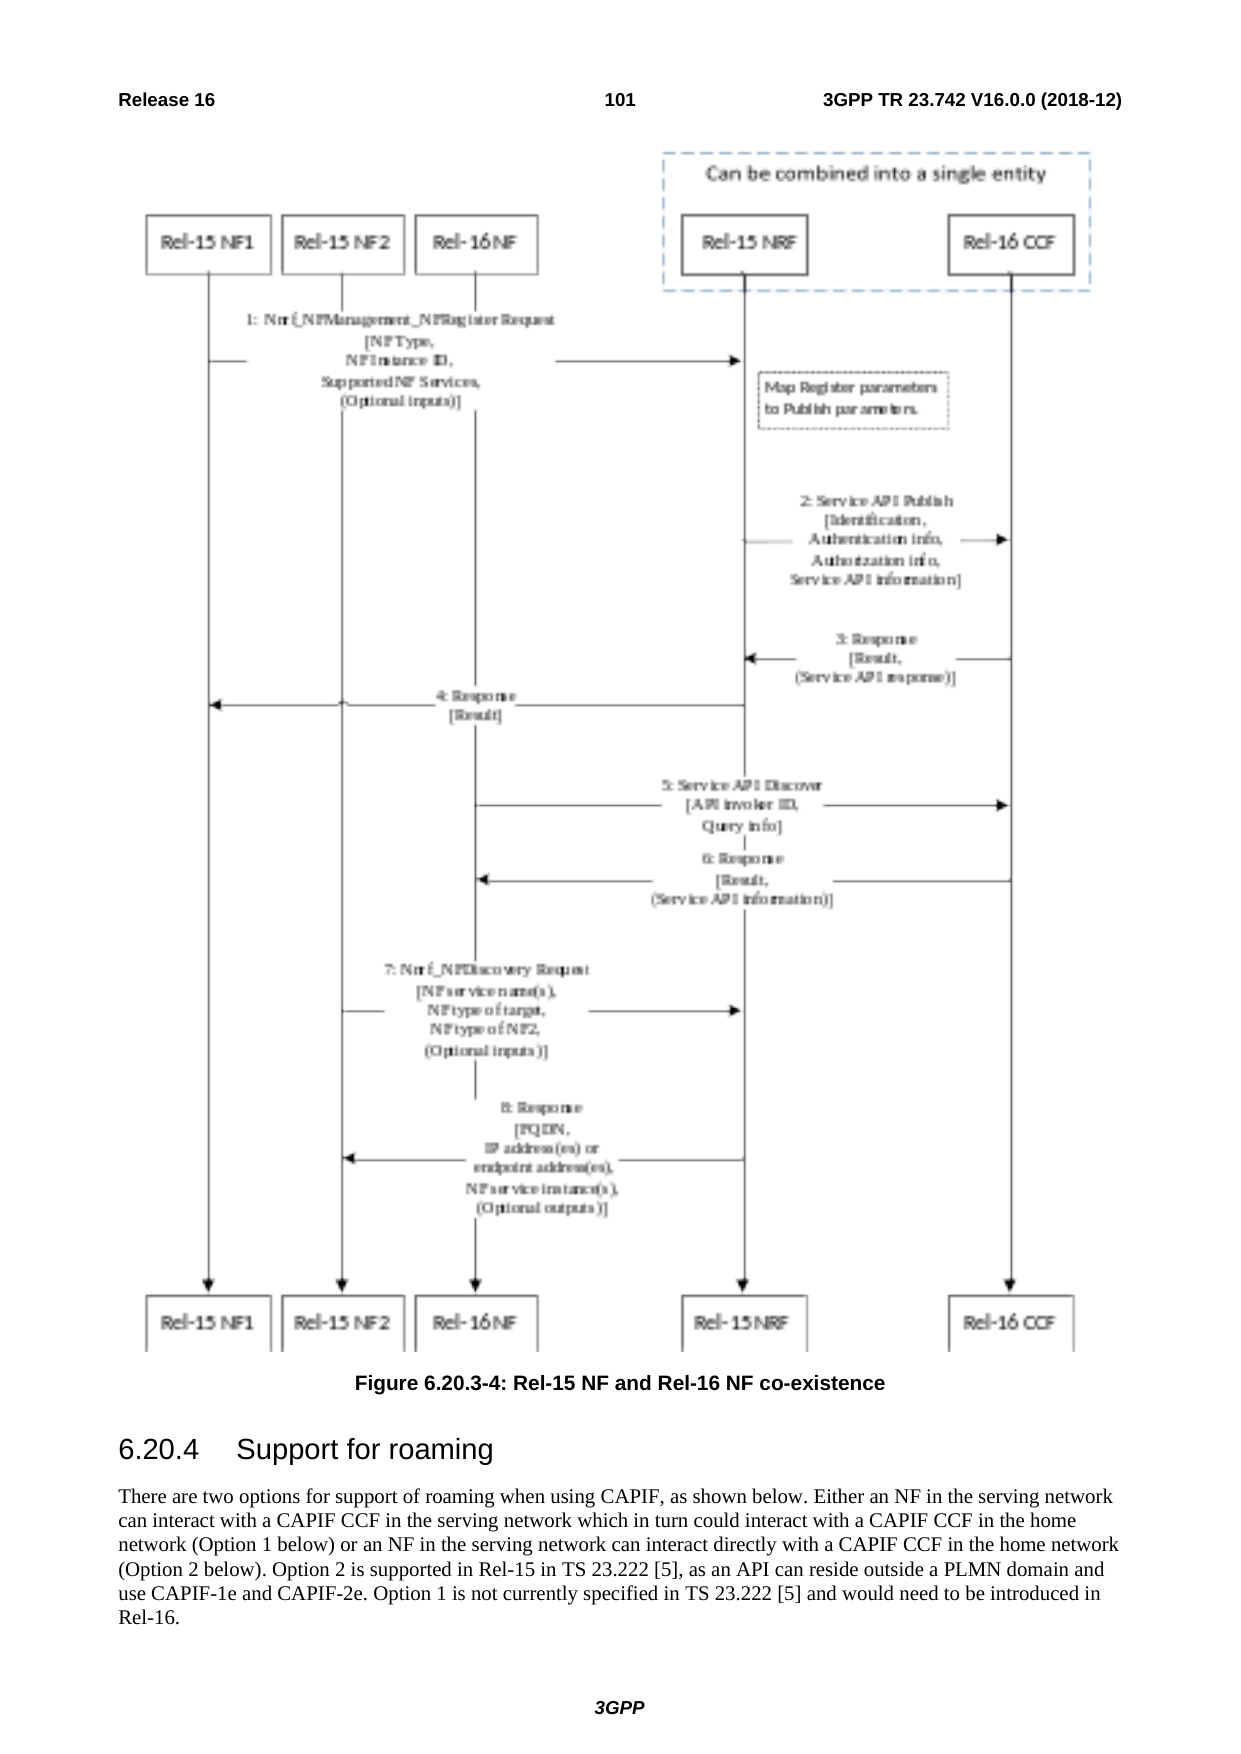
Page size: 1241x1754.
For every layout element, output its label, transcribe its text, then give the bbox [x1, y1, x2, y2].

text Figure 6.20.3-4: Rel-15 NF and Rel-16 NF co-existence [118, 1371, 1122, 1394]
subtitle 6.20.4 Support for roaming [118, 1432, 1122, 1466]
text There are two options for support of roaming when using CAPIF, as shown below. Either an NF in the serving network can interact with a CAPIF CCF in the serving network which in turn could interact with a CAPIF CCF in the home network (Option 1 below) or an NF in the serving network can interact directly with a CAPIF CCF in the home network (Option 2 below). Option 2 is supported in Rel-15 in TS 23.222 [5], as an API can reside outside a PLMN domain and use CAPIF-1e and CAPIF-2e. Option 1 is not currently specified in TS 23.222 [5] and would need to be introduced in Rel-16. [118, 1484, 1122, 1629]
